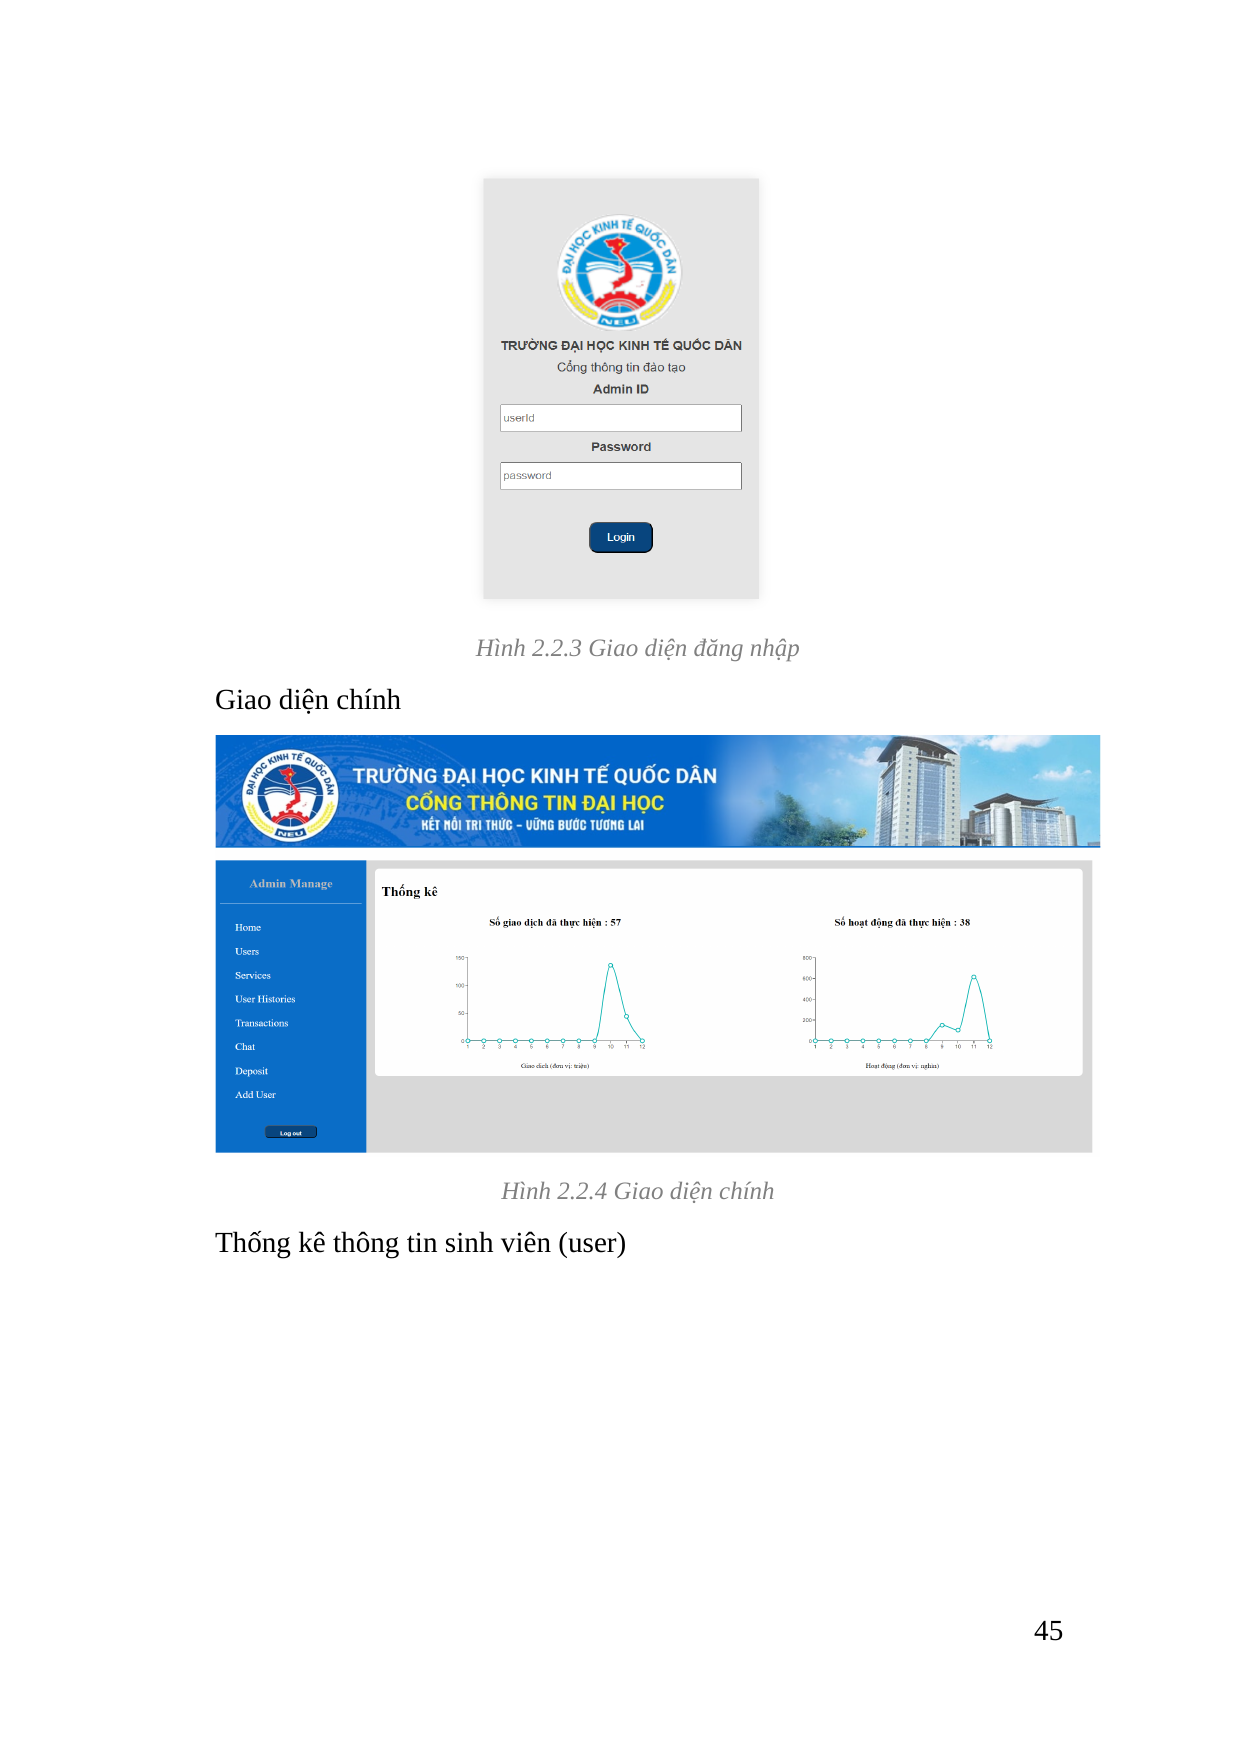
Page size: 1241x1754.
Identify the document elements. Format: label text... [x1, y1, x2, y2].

text Hình 2.2.4 Giao diện chính [177, 1176, 1063, 1204]
text Thống kê thông tin sinh viên (user) [177, 1225, 1063, 1259]
picture [214, 150, 1060, 614]
text Hình 2.2.3 Giao diện đăng nhập [177, 633, 1063, 662]
text Giao diện chính [177, 682, 1063, 716]
picture [214, 735, 1101, 1157]
